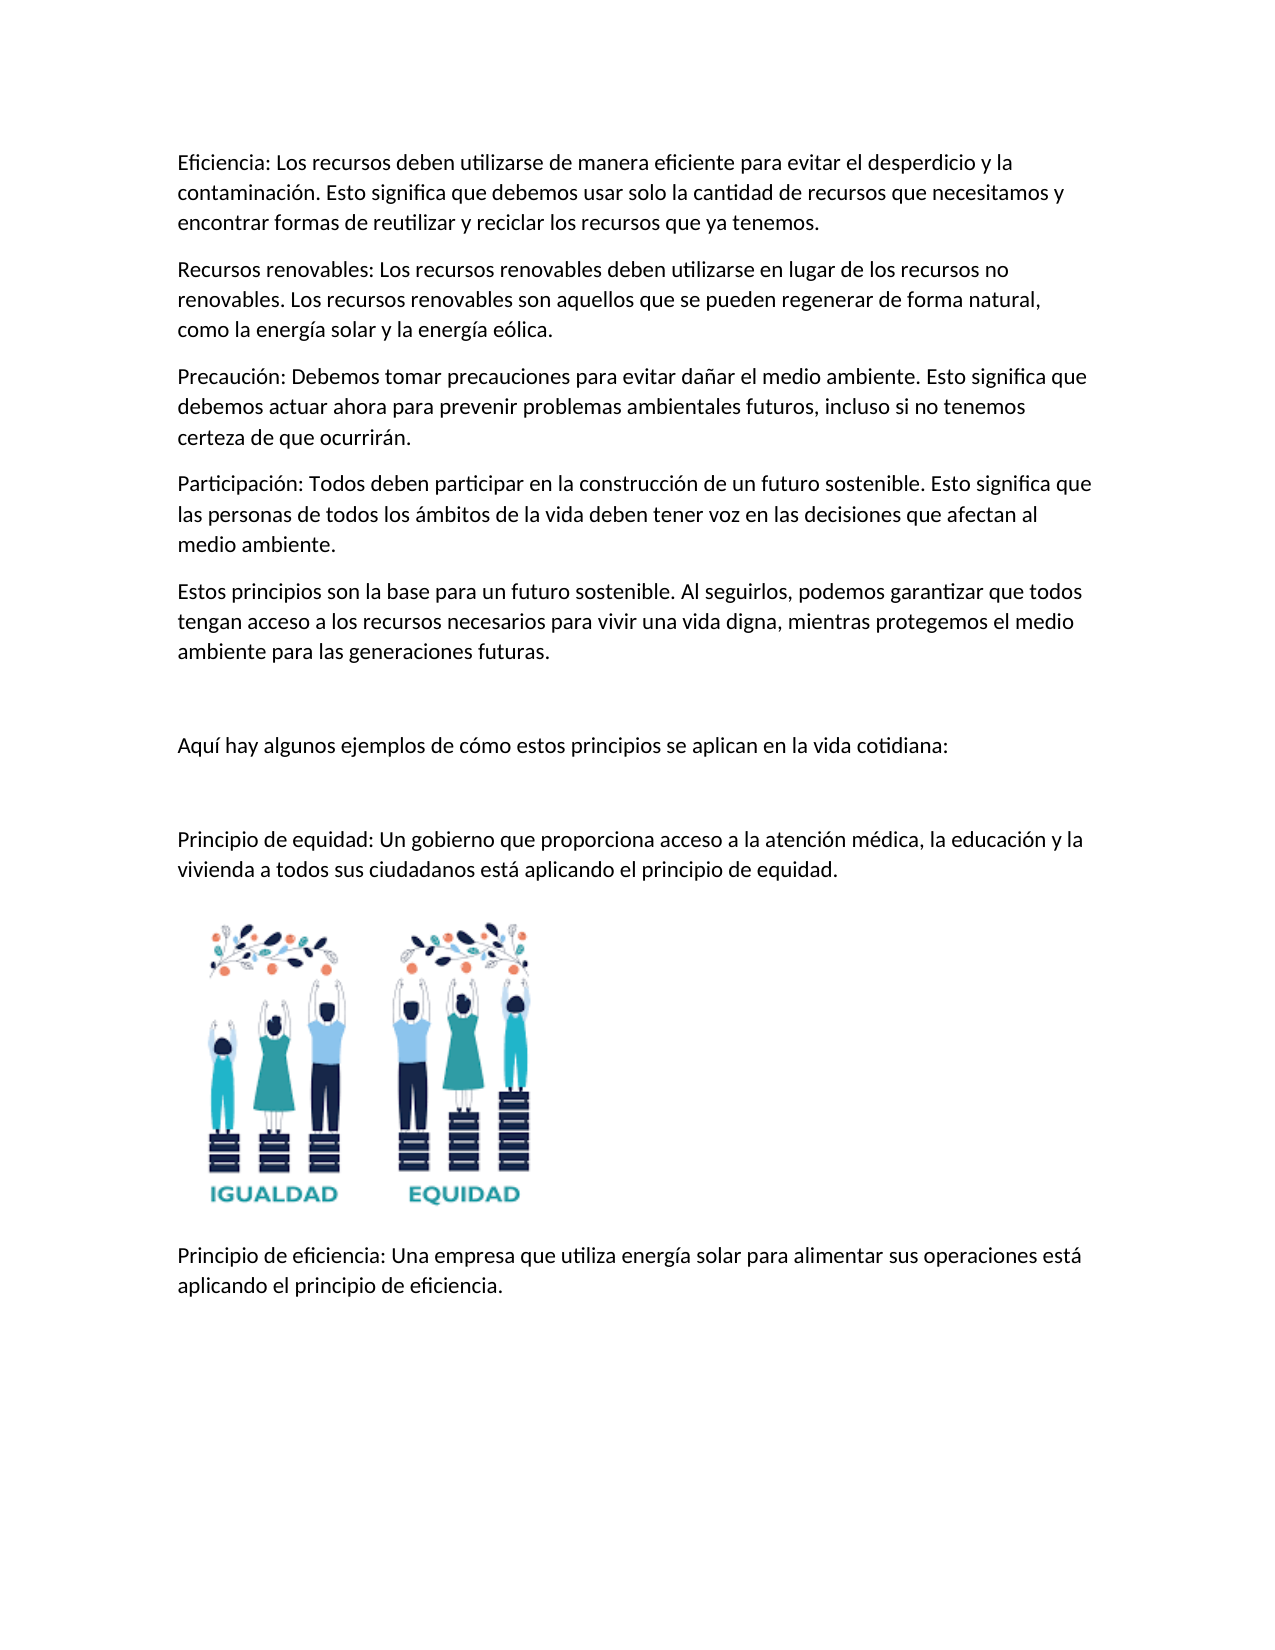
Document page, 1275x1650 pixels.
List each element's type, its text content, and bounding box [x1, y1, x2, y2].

text Participación: Todos deben participar en la construcción de un futuro sostenible. Esto significa que las personas de todos los ámbitos de la vida deben tener voz en las decisiones que afectan al medio ambiente. [177, 469, 1098, 558]
text Precaución: Debemos tomar precauciones para evitar dañar el medio ambiente. Esto significa que debemos actuar ahora para prevenir problemas ambientales futuros, incluso si no tenemos certeza de que ocurrirán. [177, 362, 1098, 451]
text Estos principios son la base para un futuro sostenible. Al seguirlos, podemos garantizar que todos tengan acceso a los recursos necesarios para vivir una vida digna, mientras protegemos el medio ambiente para las generaciones futuras. [177, 577, 1098, 665]
text Principio de equidad: Un gobierno que proporciona acceso a la atención médica, la educación y la vivienda a todos sus ciudadanos está aplicando el principio de equidad. [177, 825, 1098, 883]
text Eficiencia: Los recursos deben utilizarse de manera eficiente para evitar el desperdicio y la contaminación. Esto significa que debemos usar solo la cantidad de recursos que necesitamos y encontrar formas de reutilizar y reciclar los recursos que ya tenemos. [177, 148, 1098, 236]
text Principio de eficiencia: Una empresa que utiliza energía solar para alimentar sus operaciones está aplicando el principio de eficiencia. [177, 1241, 1098, 1299]
picture [177, 901, 562, 1222]
text Recursos renovables: Los recursos renovables deben utilizarse en lugar de los recursos no renovables. Los recursos renovables son aquellos que se pueden regenerar de forma natural, como la energía solar y la energía eólica. [177, 255, 1098, 343]
text Aquí hay algunos ejemplos de cómo estos principios se aplican en la vida cotidiana: [177, 731, 1098, 759]
